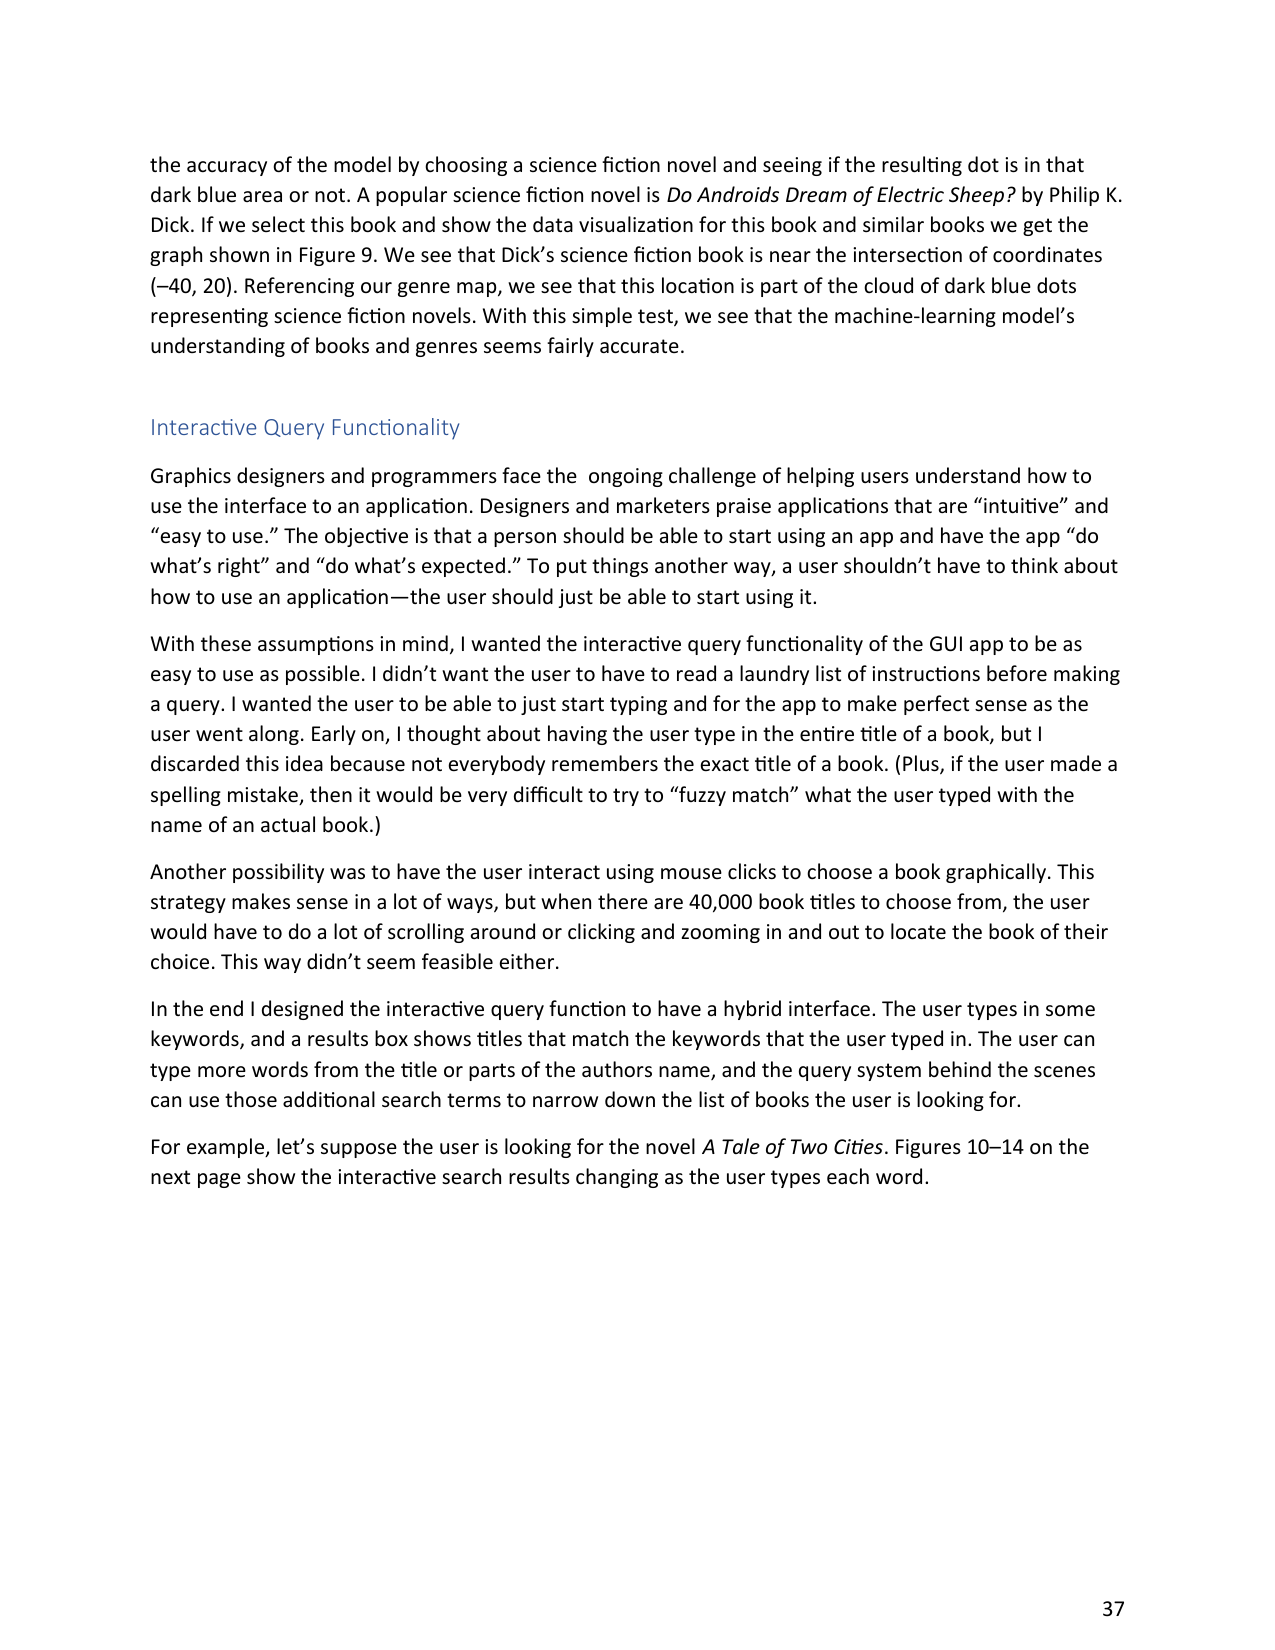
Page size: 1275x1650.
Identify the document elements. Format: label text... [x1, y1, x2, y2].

text For example, let’s suppose the user is looking for the novel A Tale of Two Cities. Figures 10–14 on the next page show the interactive search results changing as the user types each word. [150, 1132, 1125, 1190]
subtitle Interactive Query Functionality [150, 411, 1125, 442]
text Graphics designers and programmers face the ongoing challenge of helping users understand how to use the interface to an application. Designers and marketers praise applications that are “intuitive” and “easy to use.” The objective is that a person should be able to start using an app and have the app “do what’s right” and “do what’s expected.” To put things another way, a user shouldn’t have to think about how to use an application—the user should just be able to start using it. [150, 461, 1125, 610]
text In the end I designed the interactive query function to have a hybrid interface. The user types in some keywords, and a results box shows titles that match the keywords that the user typed in. The user can type more words from the title or parts of the authors name, and the query system behind the scenes can use those additional search terms to narrow down the list of books the user is looking for. [150, 994, 1125, 1113]
text With these assumptions in mind, I wanted the interactive query functionality of the GUI app to be as easy to use as possible. I didn’t want the user to have to read a laundry list of instructions before making a query. I wanted the user to be able to just start typing and for the app to make perfect sense as the user went along. Early on, I thought about having the user type in the entire title of a book, but I discarded this idea because not everybody remembers the exact title of a book. (Plus, if the user made a spelling mistake, then it would be very difficult to try to “fuzzy match” what the user typed with the name of an actual book.) [150, 629, 1125, 838]
text Another possibility was to have the user interact using mouse clicks to choose a book graphically. This strategy makes sense in a lot of ways, but when there are 40,000 book titles to choose from, the user would have to do a lot of scrolling around or clicking and zooming in and out to locate the book of their choice. This way didn’t seem feasible either. [150, 857, 1125, 976]
